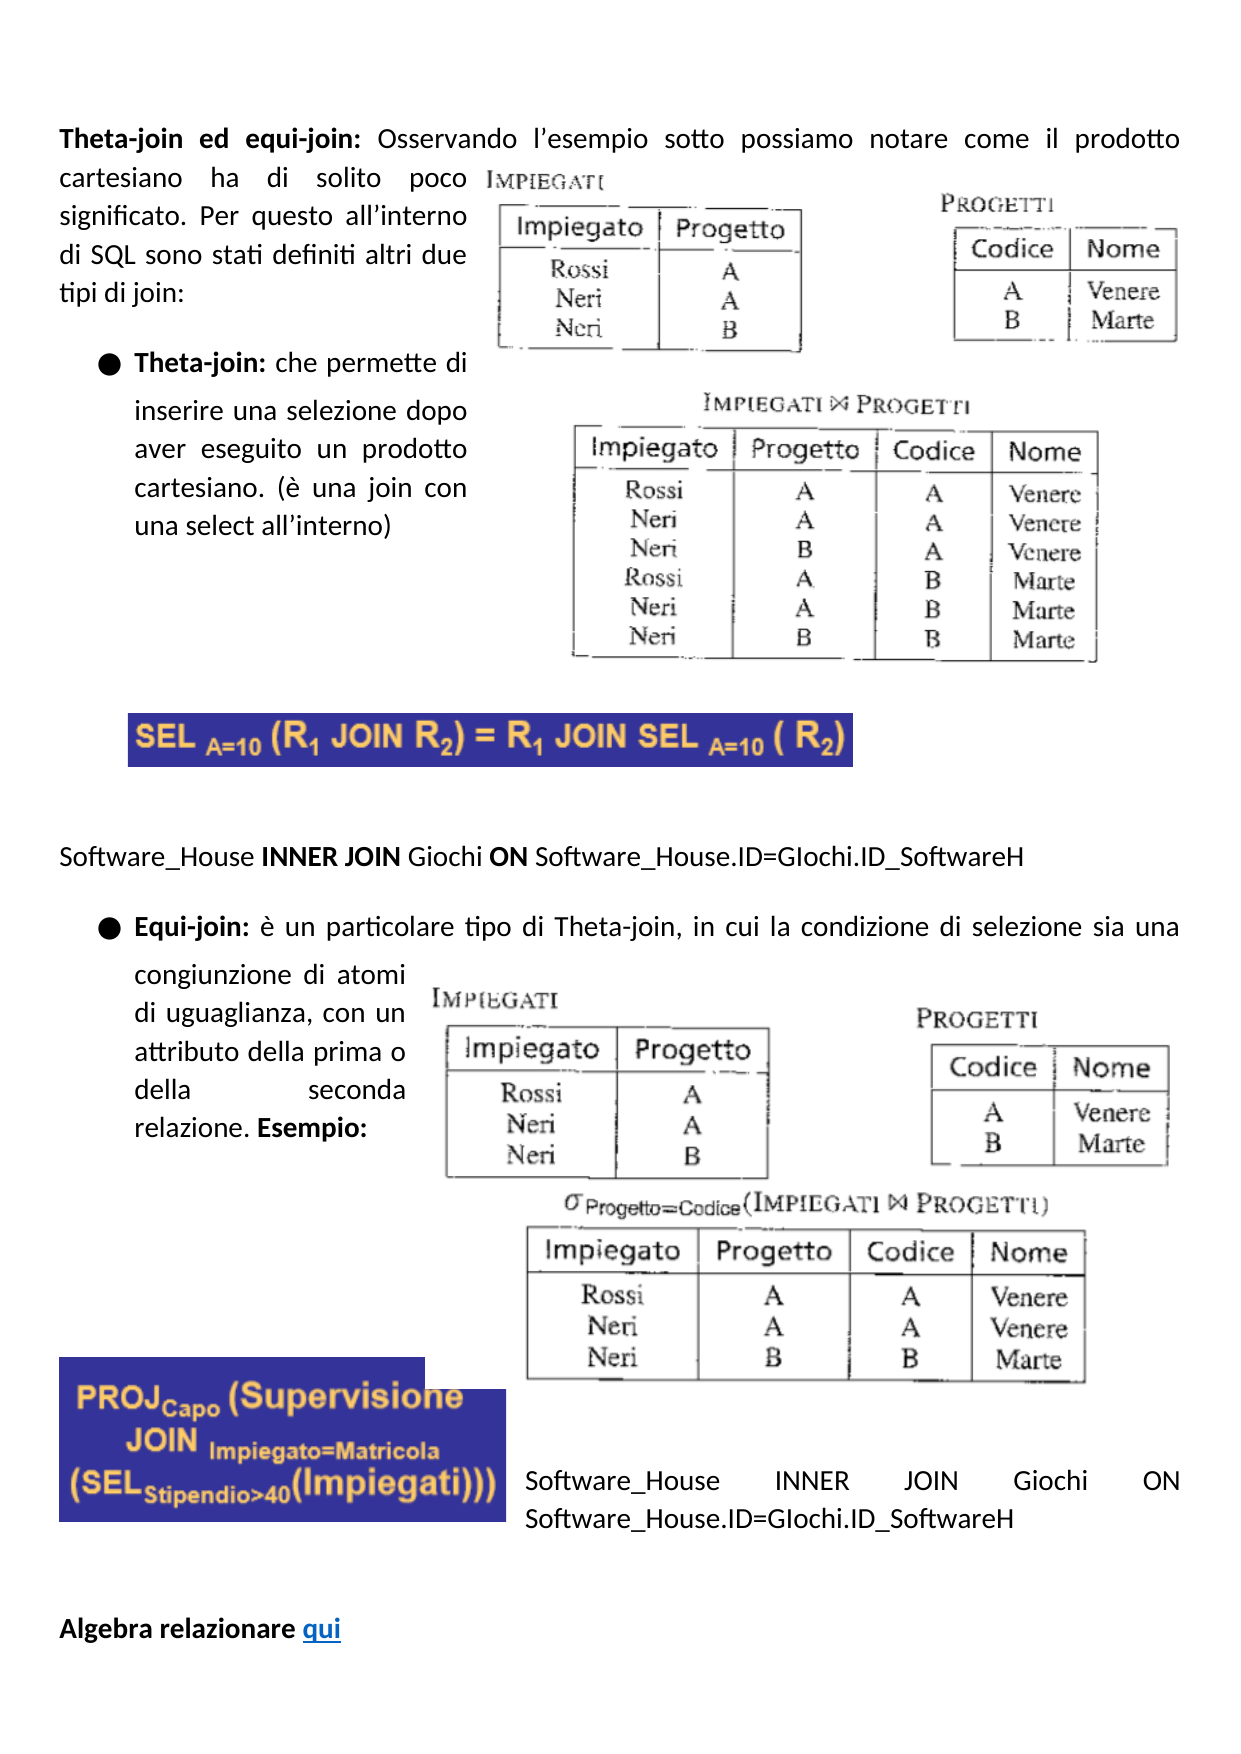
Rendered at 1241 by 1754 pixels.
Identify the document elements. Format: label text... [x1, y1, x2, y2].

picture [59, 973, 1174, 1522]
picture [127, 713, 853, 767]
list Theta-join: che permette di inserire una selezione dopo aver eseguito un prodotto cartesiano. (è una join con una select all’interno) [97, 329, 486, 543]
text Theta-join ed equi-join: Osservando l’esempio sotto possiamo notare come il prodotto cartesiano ha di solito poco significato. Per questo all’interno di SQL sono stati definiti altri due tipi di join: [59, 121, 1181, 310]
list Equi-join: è un particolare tipo di Theta-join, in cui la condizione di selezione sia una congiunzione di atomi di uguaglianza, con un attributo della prima o della seconda relazione. Esempio: [97, 893, 1181, 1145]
text Algebra relazionare qui [59, 1611, 1181, 1646]
text Software_House INNER JOIN Giochi ON Software_House.ID=GIochi.ID_SoftwareH [59, 1462, 1181, 1536]
picture [486, 167, 1182, 663]
text Software_House INNER JOIN Giochi ON Software_House.ID=GIochi.ID_SoftwareH [59, 838, 1181, 874]
